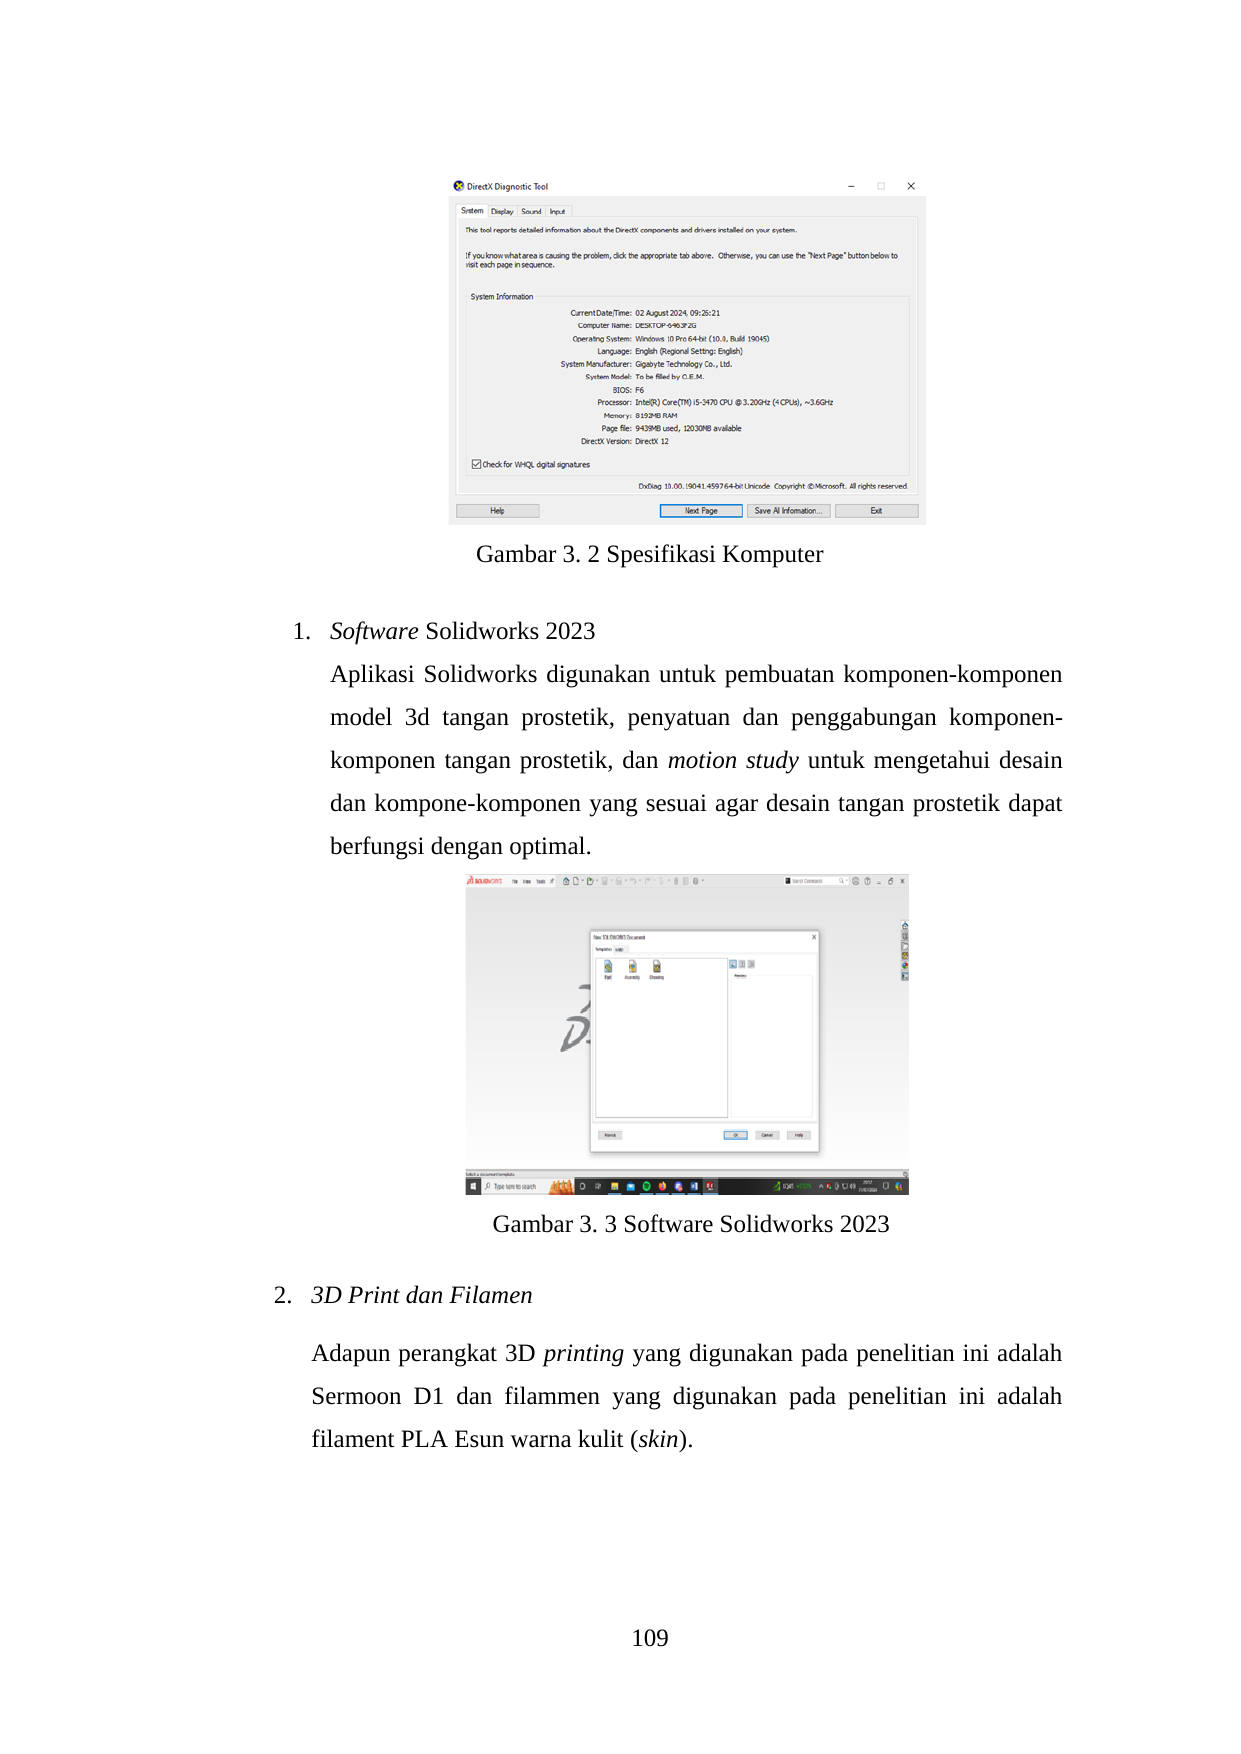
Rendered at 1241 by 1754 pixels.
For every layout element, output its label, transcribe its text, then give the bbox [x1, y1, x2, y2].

list Software Solidworks 2023 [292, 616, 1063, 644]
list Aplikasi Solidworks digunakan untuk pembuatan komponen-komponen model 3d tangan prostetik, penyatuan dan penggabungan komponen-komponen tangan prostetik, dan motion study untuk mengetahui desain dan kompone-komponen yang sesuai agar desain tangan prostetik dapat berfungsi dengan optimal. [330, 659, 1063, 860]
list 3D Print dan Filamen [274, 1281, 1063, 1309]
text Gambar 3. 2 Spesifikasi Komputer [236, 539, 1063, 568]
text Gambar 3. 3 Software Solidworks 2023 [461, 1209, 1063, 1237]
list Adapun perangkat 3D printing yang digunakan pada penelitian ini adalah Sermoon D1 dan filammen yang digunakan pada penelitian ini adalah filament PLA Esun warna kulit (skin). [311, 1338, 1063, 1453]
picture [448, 177, 926, 525]
picture [465, 874, 909, 1195]
